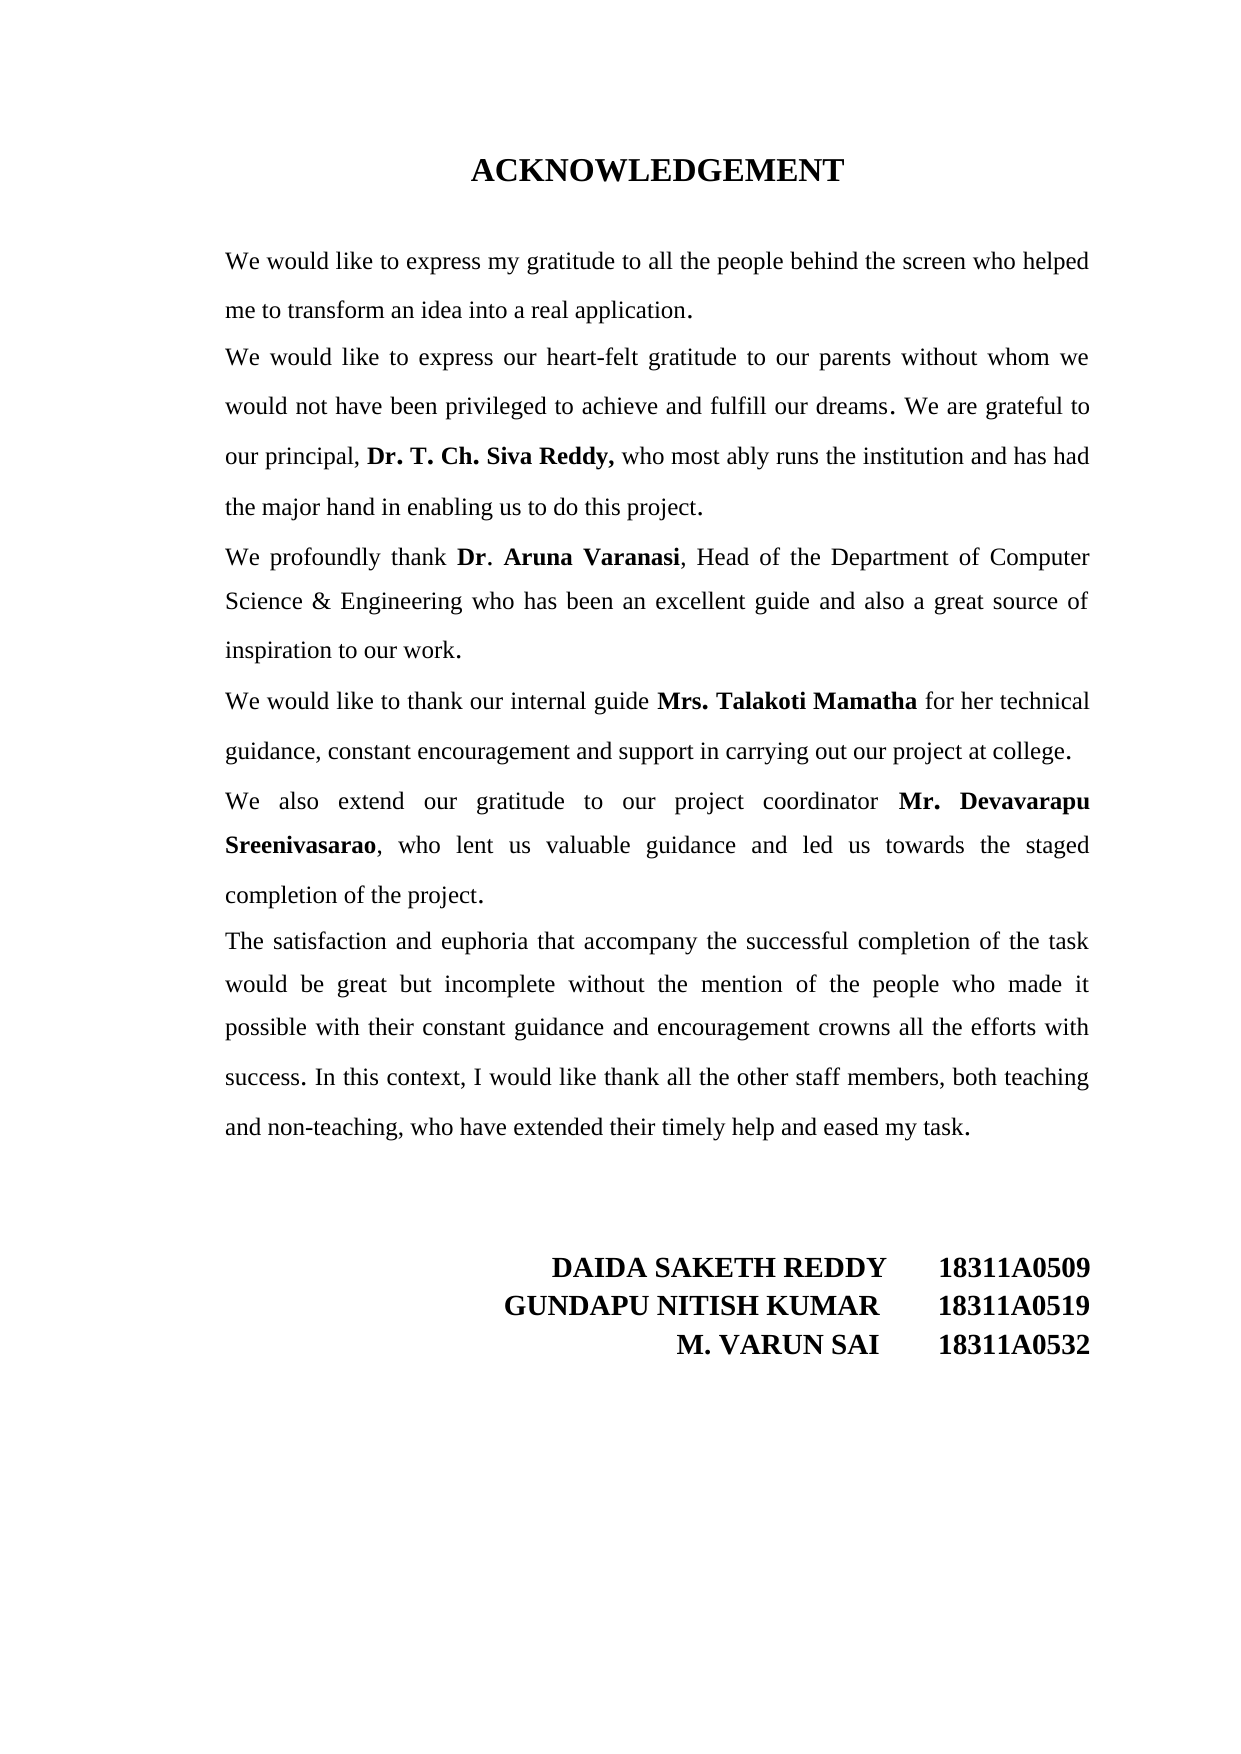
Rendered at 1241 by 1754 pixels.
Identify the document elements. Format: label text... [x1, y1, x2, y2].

text We would like to express our heart-felt gratitude to our parents without whom we would not have been privileged to achieve and fulfill our dreams. We are grateful to our principal, Dr. T. Ch. Siva Reddy, who most ably runs the institution and has had the major hand in enabling us to do this project. [225, 342, 1090, 521]
text We would like to express my gratitude to all the people behind the screen who helped me to transform an idea into a real application. [225, 246, 1090, 325]
text We would like to thank our internal guide Mrs. Talakoti Mamatha for her technical guidance, constant encouragement and support in carrying out our project at college. [225, 682, 1090, 766]
text M. VARUN SAI 18311A0532 [225, 1327, 1090, 1360]
text The satisfaction and euphoria that accompany the successful completion of the task would be great but incomplete without the mention of the people who made it possible with their constant guidance and encouragement crowns all the efforts with success. In this context, I would like thank all the other staff members, both teaching and non-teaching, who have extended their timely help and eased my task. [225, 926, 1090, 1142]
text ACKNOWLEDGEMENT [225, 150, 1090, 188]
text GUNDAPU NITISH KUMAR 18311A0519 [225, 1288, 1090, 1322]
text We also extend our gratitude to our project coordinator Mr. Devavarapu Sreenivasarao, who lent us valuable guidance and led us towards the staged completion of the project. [225, 782, 1090, 909]
text We profoundly thank Dr. Aruna Varanasi, Head of the Department of Computer Science & Engineering who has been an excellent guide and also a great source of inspiration to our work. [225, 538, 1090, 665]
text DAIDA SAKETH REDDY 18311A0509 [225, 1250, 1090, 1283]
